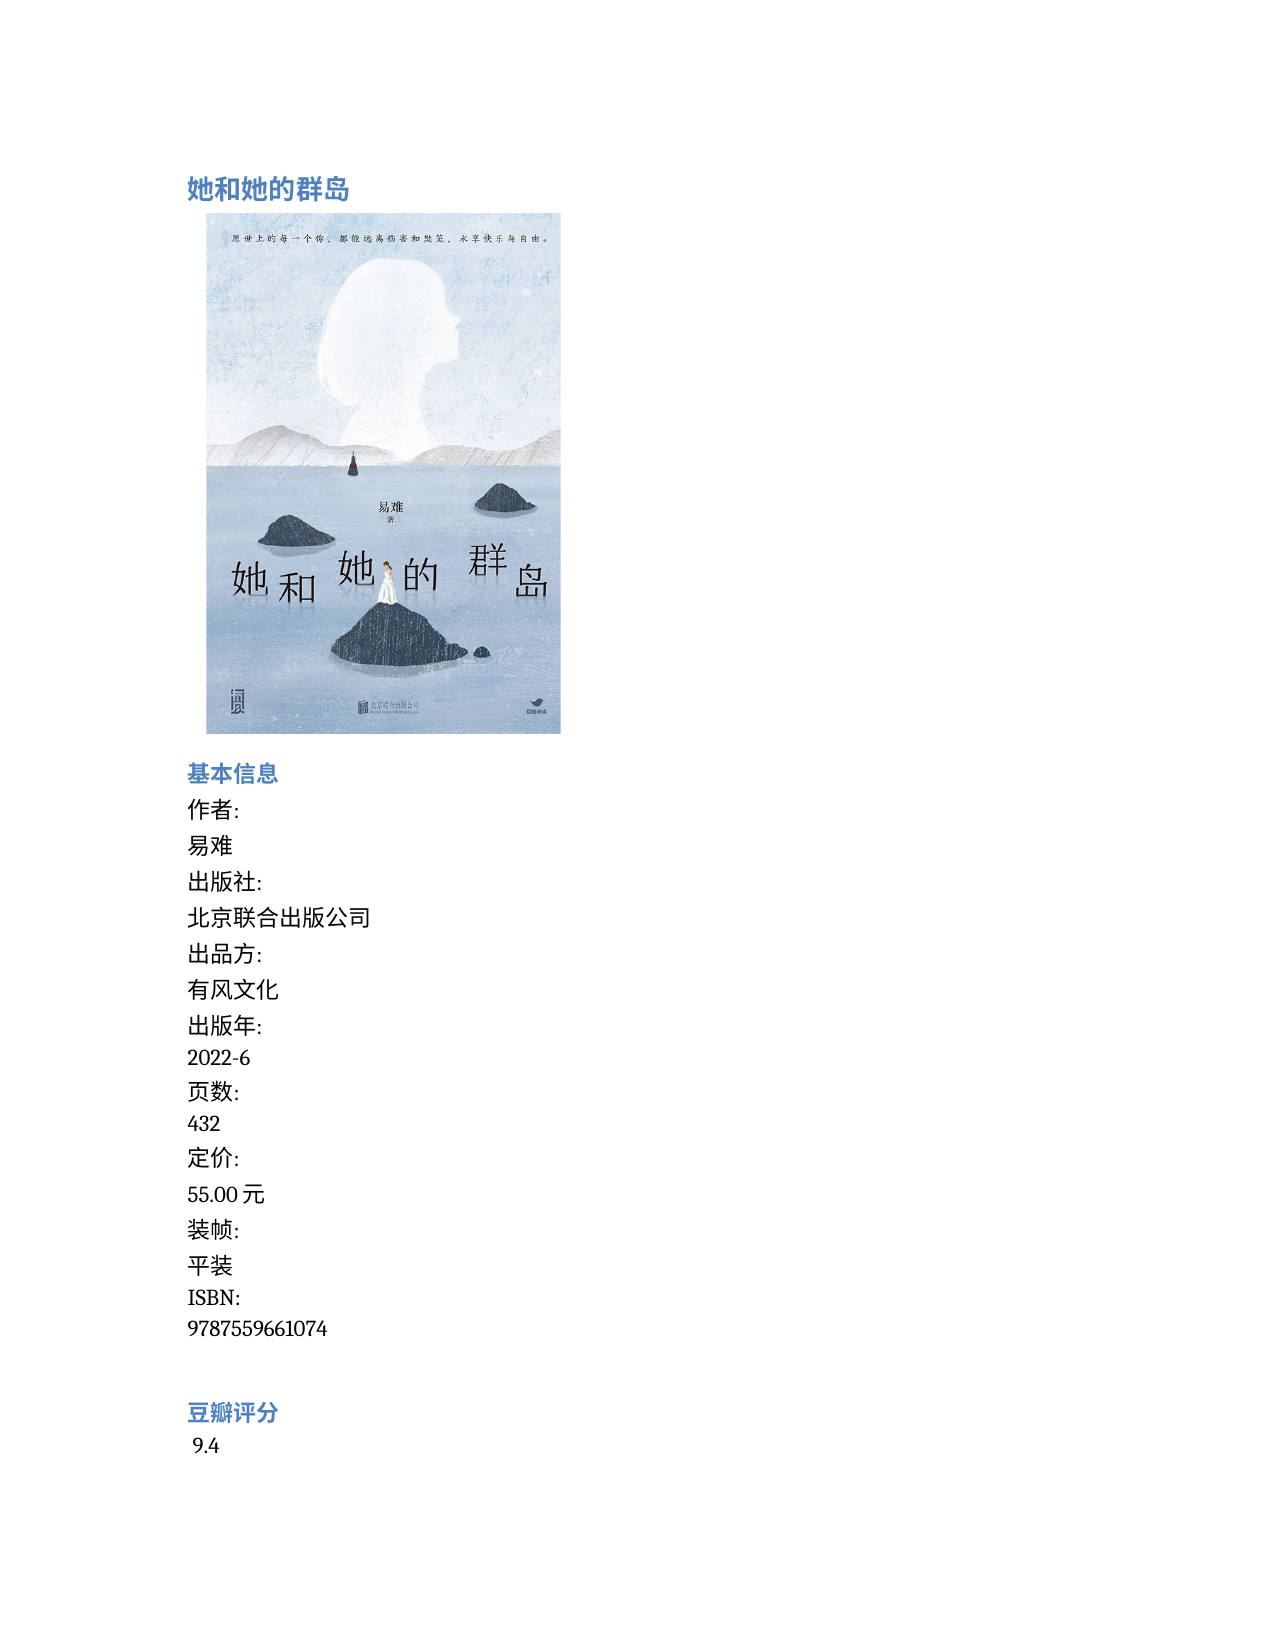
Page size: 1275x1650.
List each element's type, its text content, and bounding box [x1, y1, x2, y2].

text 作者: 易难 出版社: 北京联合出版公司 出品方: 有风文化 出版年: 2022-6 页数: 432 定价: 55.00元 装帧: 平装 ISBN: 9787559661074 [187, 794, 1087, 1372]
picture [206, 213, 561, 734]
subtitle 她和她的群岛 [187, 171, 1087, 208]
subtitle 豆瓣评分 [187, 1397, 1087, 1428]
subtitle 基本信息 [187, 758, 1087, 790]
text 9.4 [187, 1433, 1087, 1459]
